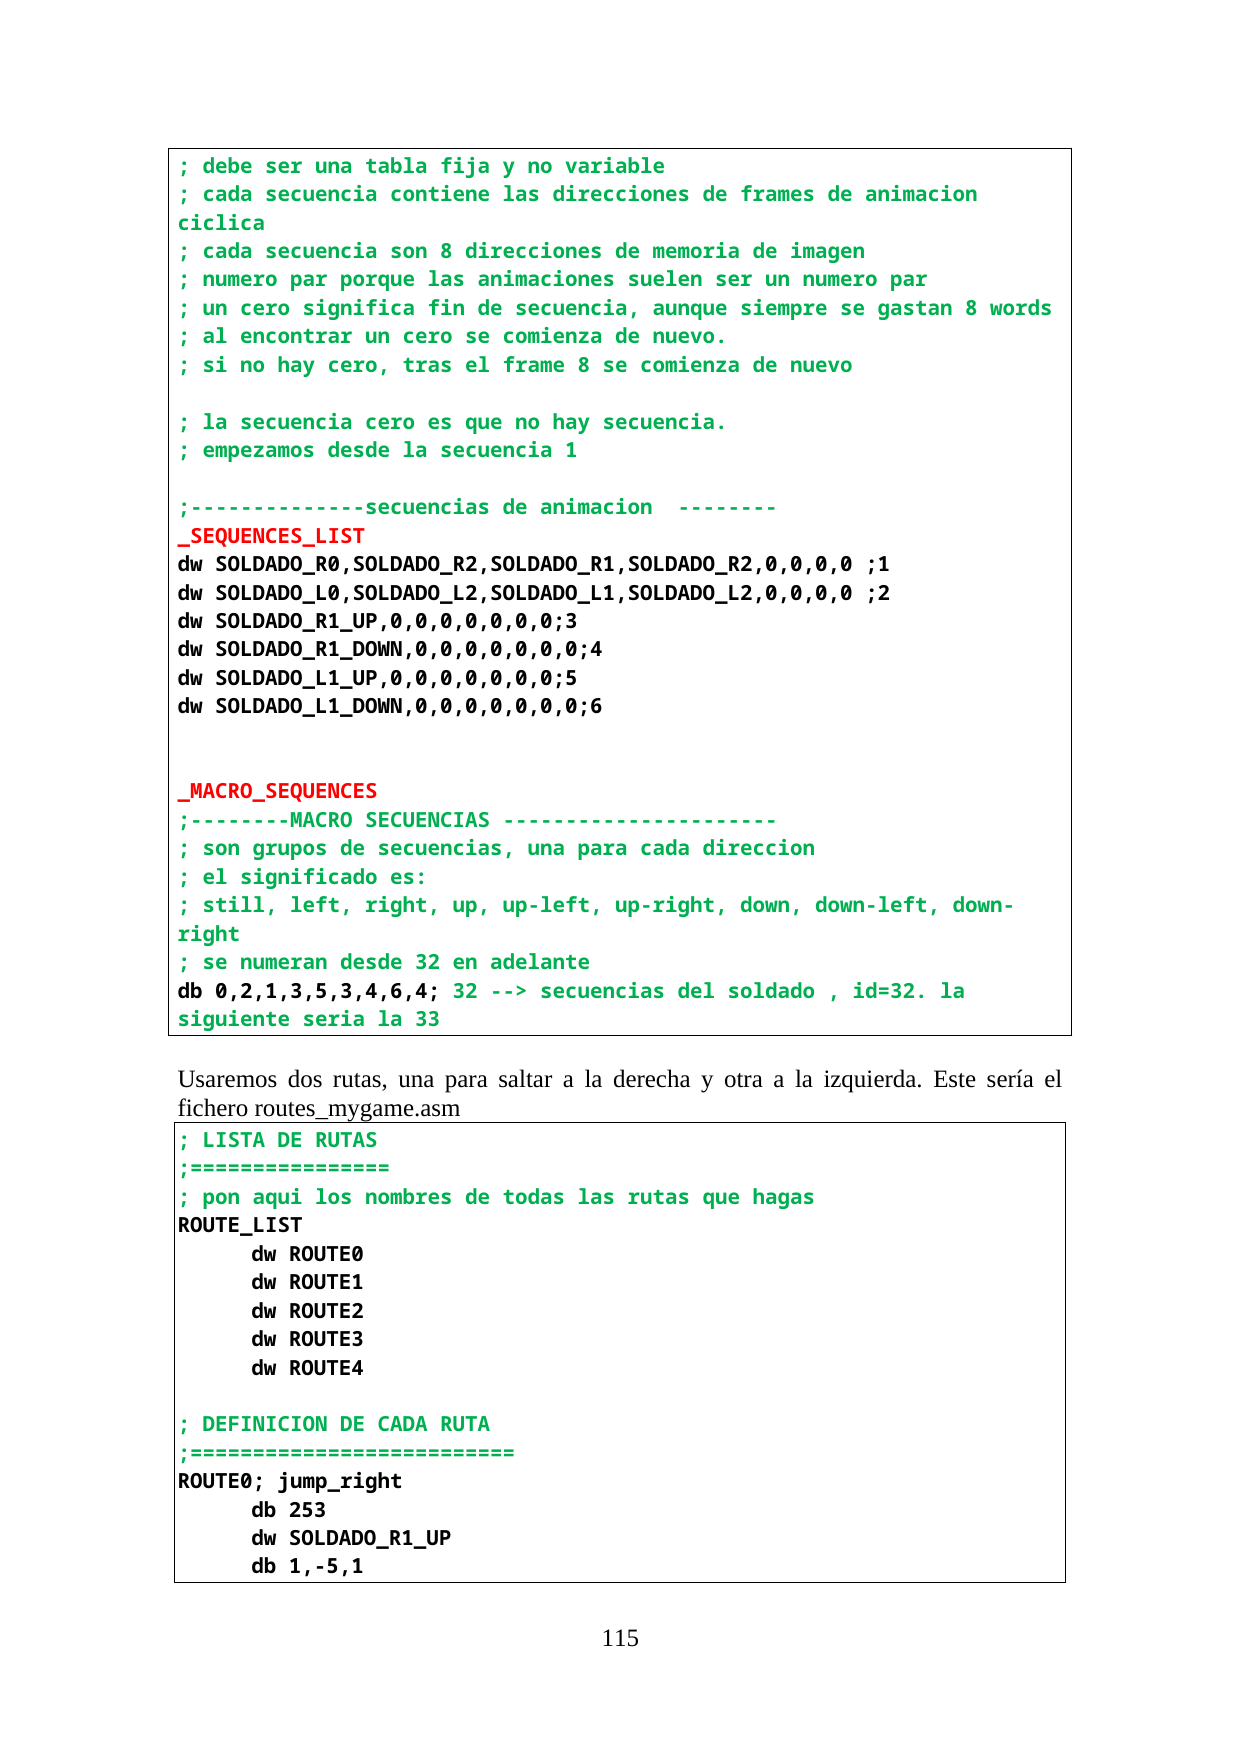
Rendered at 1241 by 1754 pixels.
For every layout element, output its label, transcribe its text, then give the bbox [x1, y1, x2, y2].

text dw SOLDADO_R0,SOLDADO_R2,SOLDADO_R1,SOLDADO_R2,0,0,0,0 ;1 [177, 549, 1063, 578]
text ; empezamos desde la secuencia 1 [177, 435, 1063, 464]
text ;========================== [177, 1438, 1063, 1466]
text ; son grupos de secuencias, una para cada direccion [177, 833, 1063, 862]
text db 1,-5,1 [175, 1548, 1065, 1582]
text dw ROUTE1 [177, 1267, 1063, 1296]
text ; al encontrar un cero se comienza de nuevo. [177, 321, 1063, 350]
text ROUTE_LIST [177, 1210, 1063, 1239]
text ;================ [177, 1153, 1063, 1182]
text dw SOLDADO_L1_UP,0,0,0,0,0,0,0;5 [177, 663, 1063, 691]
text _SEQUENCES_LIST [177, 521, 1063, 549]
text ;--------MACRO SECUENCIAS ---------------------- [177, 805, 1063, 833]
text ; cada secuencia contiene las direcciones de frames de animacion ciclica [177, 179, 1063, 236]
text dw SOLDADO_R1_DOWN,0,0,0,0,0,0,0;4 [177, 634, 1063, 663]
text ; el significado es: [177, 862, 1063, 890]
text ; pon aqui los nombres de todas las rutas que hagas [177, 1182, 1063, 1210]
text dw SOLDADO_L1_DOWN,0,0,0,0,0,0,0;6 [177, 691, 1063, 720]
text db 253 [177, 1495, 1063, 1523]
text ; la secuencia cero es que no hay secuencia. [177, 407, 1063, 435]
text ; si no hay cero, tras el frame 8 se comienza de nuevo [177, 350, 1063, 378]
text dw SOLDADO_L0,SOLDADO_L2,SOLDADO_L1,SOLDADO_L2,0,0,0,0 ;2 [177, 578, 1063, 606]
text ; cada secuencia son 8 direcciones de memoria de imagen [177, 236, 1063, 264]
text ; se numeran desde 32 en adelante [177, 947, 1063, 973]
text ; un cero significa fin de secuencia, aunque siempre se gastan 8 words [177, 293, 1063, 321]
text _MACRO_SEQUENCES [177, 777, 1063, 805]
text ROUTE0; jump_right [177, 1466, 1063, 1495]
text db 0,2,1,3,5,3,4,6,4; 32 --> secuencias del soldado , id=32. la siguiente seria la 33 [169, 973, 1071, 1035]
text ; numero par porque las animaciones suelen ser un numero par [177, 264, 1063, 293]
text dw SOLDADO_R1_UP,0,0,0,0,0,0,0;3 [177, 606, 1063, 634]
text dw ROUTE2 [177, 1296, 1063, 1324]
text dw ROUTE4 [177, 1353, 1063, 1381]
text ; still, left, right, up, up-left, up-right, down, down-left, down-right [177, 890, 1063, 947]
text Usaremos dos rutas, una para saltar a la derecha y otra a la izquierda. Este sería el fichero routes_mygame.asm [177, 1064, 1063, 1122]
text dw SOLDADO_R1_UP [177, 1523, 1063, 1548]
text ; debe ser una tabla fija y no variable [169, 149, 1071, 179]
text dw ROUTE3 [177, 1324, 1063, 1353]
text ; DEFINICION DE CADA RUTA [177, 1409, 1063, 1438]
text ;--------------secuencias de animacion -------- [177, 492, 1063, 521]
text dw ROUTE0 [177, 1239, 1063, 1267]
text ; LISTA DE RUTAS [175, 1123, 1065, 1153]
